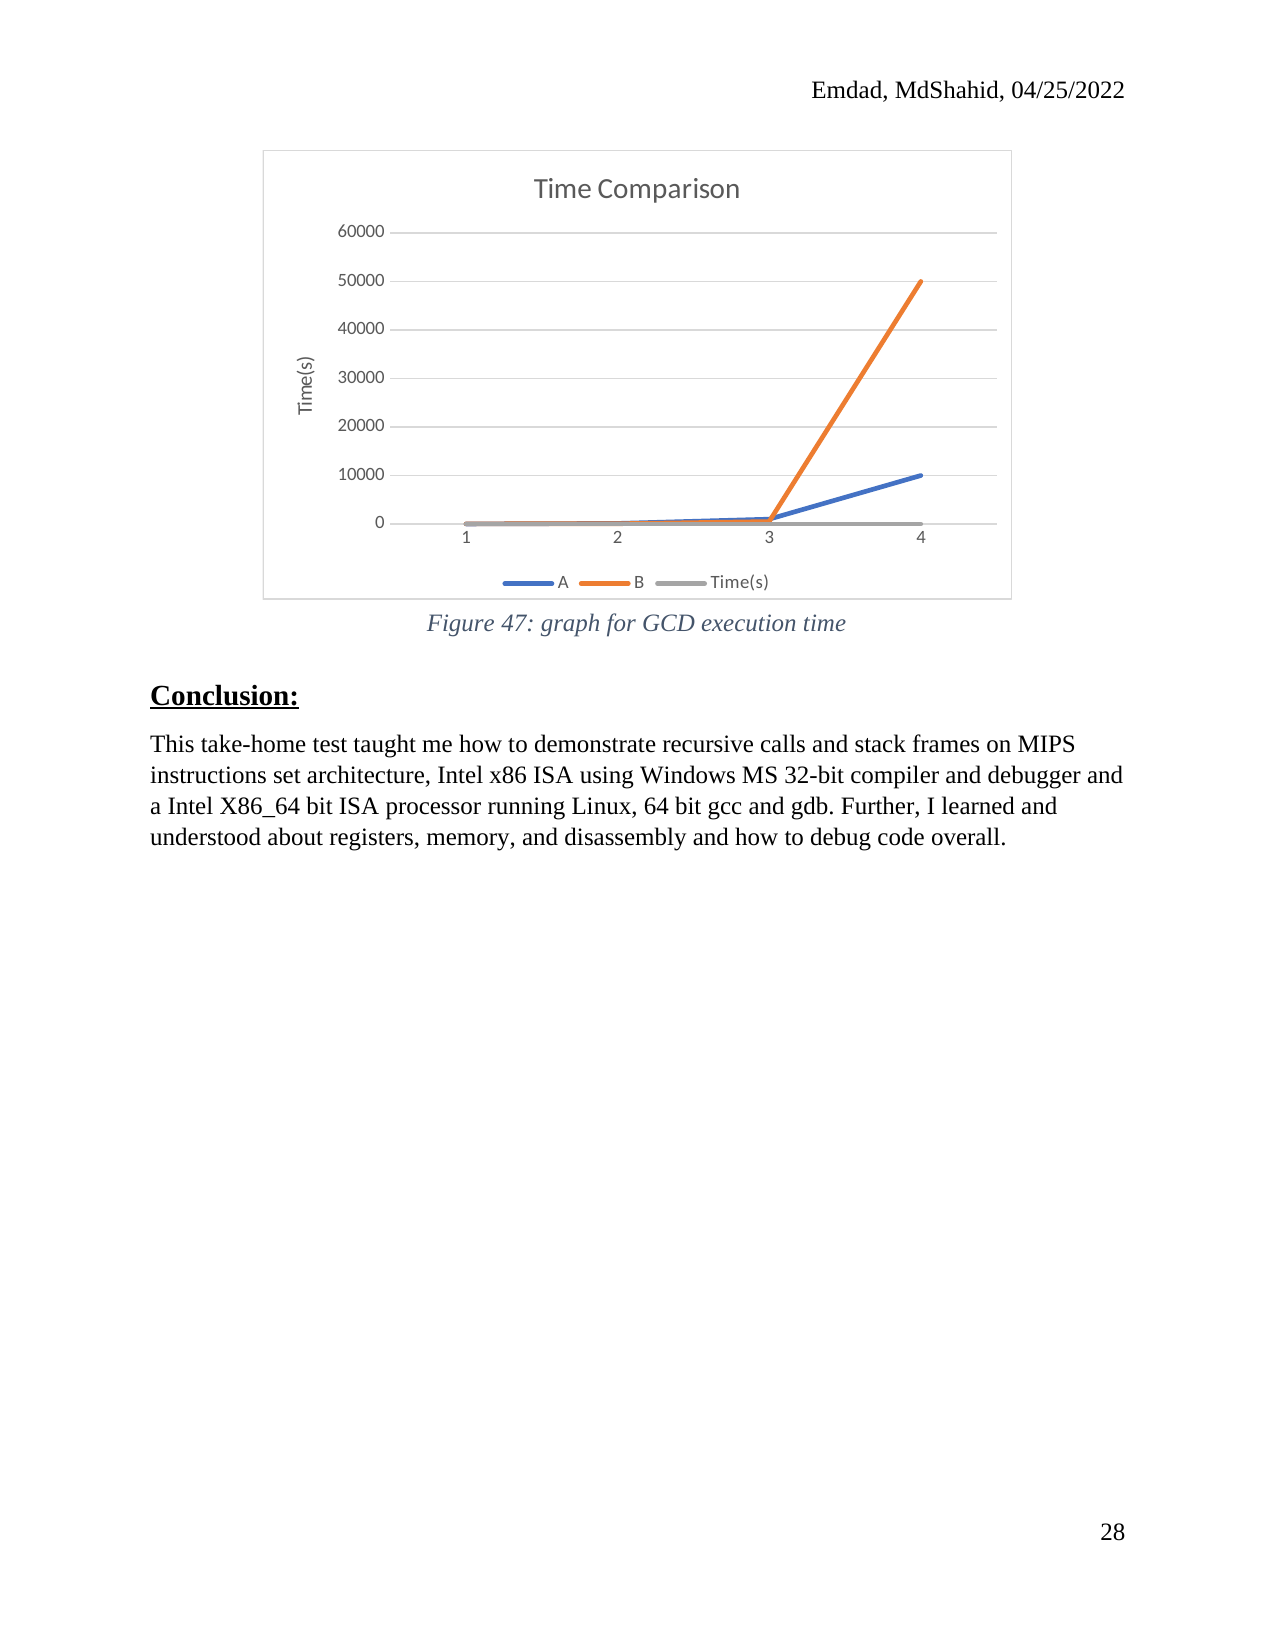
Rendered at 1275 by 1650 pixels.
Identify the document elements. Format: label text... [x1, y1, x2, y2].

subtitle Conclusion: [150, 678, 1125, 712]
text Figure 47: graph for GCD execution time [150, 608, 1125, 636]
text This take-home test taught me how to demonstrate recursive calls and stack frames on MIPS instructions set architecture, Intel x86 ISA using Windows MS 32-bit compiler and debugger and a Intel X86_64 bit ISA processor running Linux, 64 bit gcc and gdb. Further, I learned and understood about registers, memory, and disassembly and how to debug code overall. [150, 729, 1125, 851]
